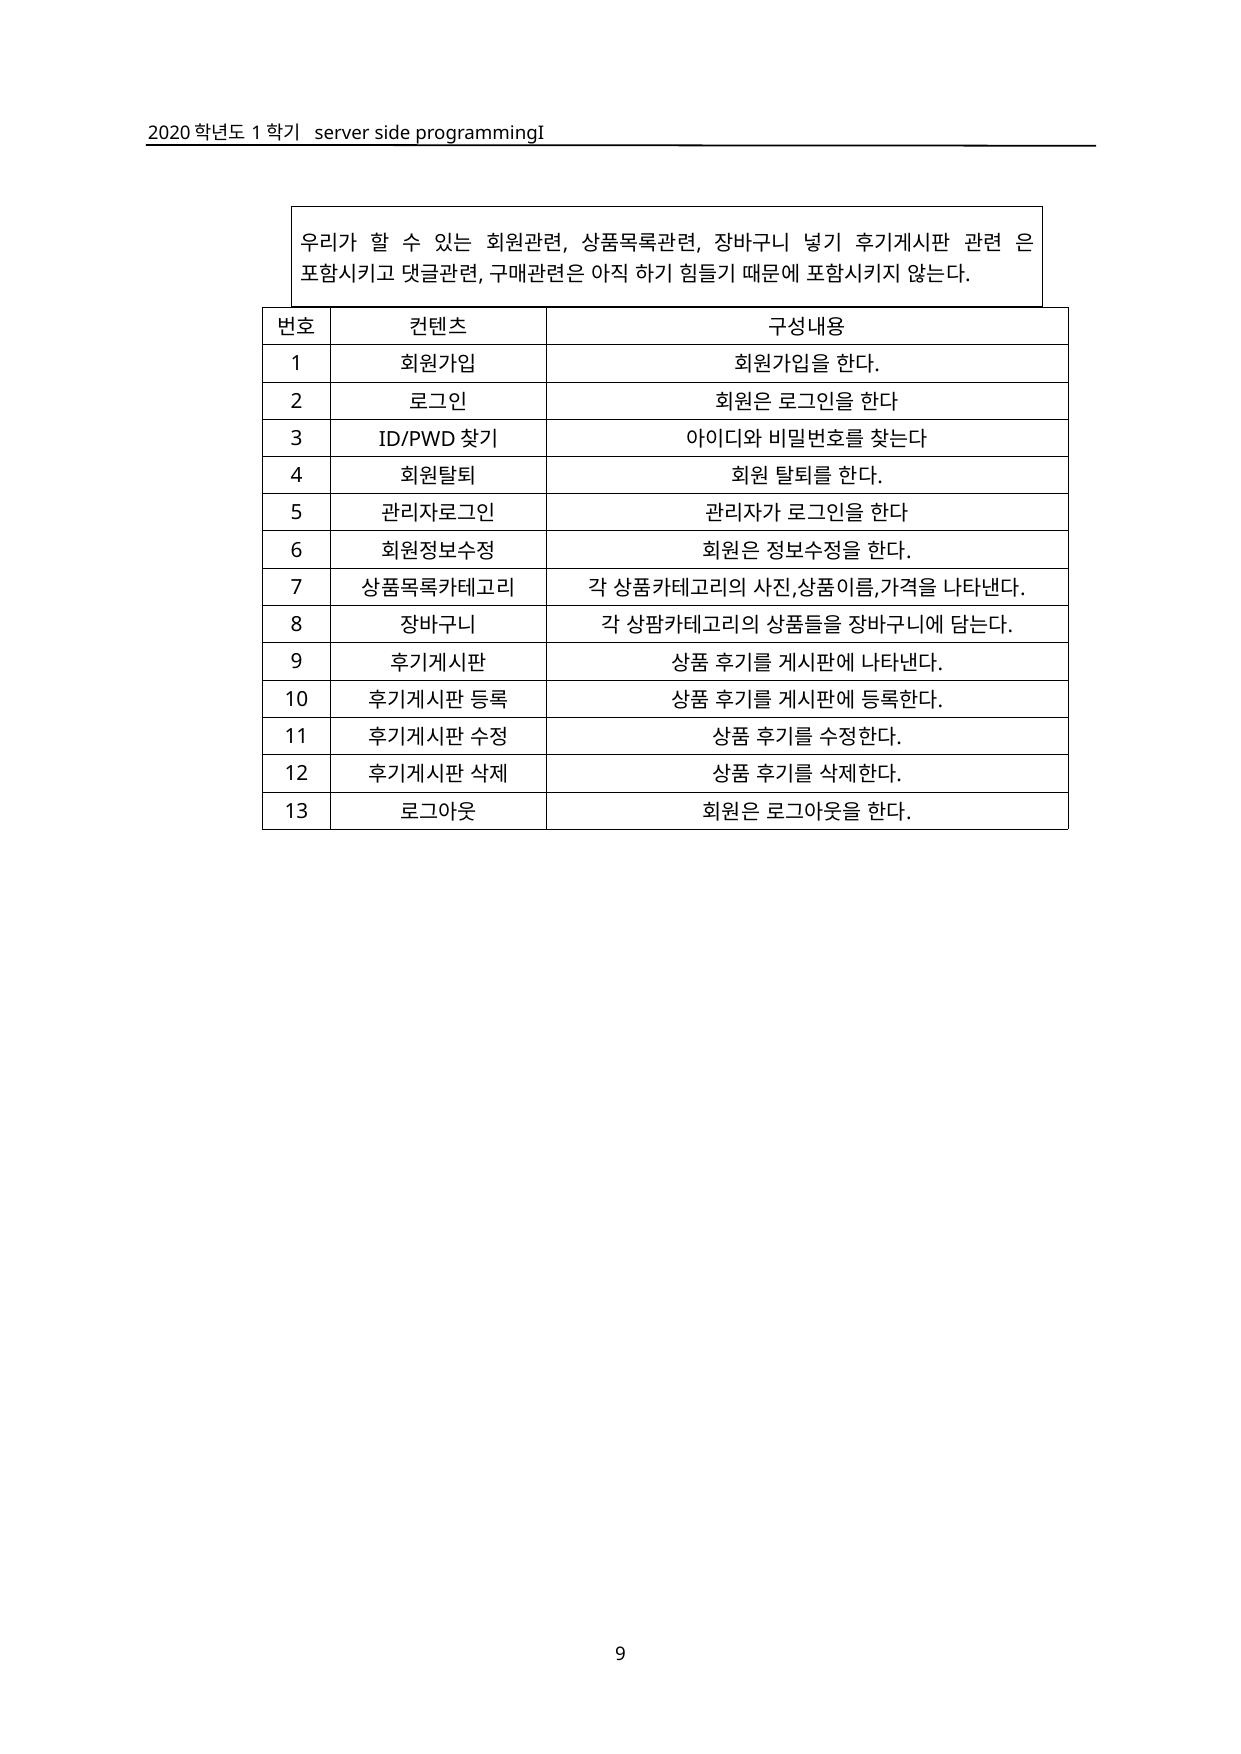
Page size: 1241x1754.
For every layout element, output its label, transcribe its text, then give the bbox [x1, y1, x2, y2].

table_cell 12 [263, 755, 330, 791]
table_cell 2 [263, 383, 330, 419]
table_cell 회원탈퇴 [331, 457, 546, 493]
table_cell 회원가입을 한다. [547, 345, 1068, 381]
table_cell 상품 후기를 게시판에 등록한다. [547, 681, 1068, 717]
table_cell 장바구니 [331, 606, 546, 642]
table_header 번호 [263, 308, 330, 344]
table_cell 1 [263, 345, 330, 381]
table_cell 후기게시판 [331, 643, 546, 679]
table_cell 8 [263, 606, 330, 642]
table_cell 6 [263, 531, 330, 568]
table_cell 회원정보수정 [331, 531, 546, 568]
table_cell 각 상팜카테고리의 상품들을 장바구니에 담는다. [547, 606, 1068, 642]
table_cell 회원가입 [331, 345, 546, 381]
table_cell 10 [263, 681, 330, 717]
table_cell 각 상품카테고리의 사진,상품이름,가격을 나타낸다. [547, 569, 1068, 605]
table_cell 회원은 로그아웃을 한다. [547, 793, 1068, 829]
table_header 컨텐츠 [331, 308, 546, 344]
table_cell 관리자가 로그인을 한다 [547, 494, 1068, 530]
table_header 구성내용 [547, 308, 1068, 344]
table_cell 로그아웃 [331, 793, 546, 829]
table_cell 후기게시판 삭제 [331, 755, 546, 791]
table_cell 회원은 정보수정을 한다. [547, 531, 1068, 568]
table_cell 회원 탈퇴를 한다. [547, 457, 1068, 493]
table_cell 회원은 로그인을 한다 [547, 383, 1068, 419]
table_cell 아이디와 비밀번호를 찾는다 [547, 420, 1068, 456]
table_cell 상품 후기를 삭제한다. [547, 755, 1068, 791]
table_cell 9 [263, 643, 330, 679]
table_cell 3 [263, 420, 330, 456]
table_cell 후기게시판 등록 [331, 681, 546, 717]
table_cell 13 [263, 793, 330, 829]
table_cell 4 [263, 457, 330, 493]
table_cell 후기게시판 수정 [331, 718, 546, 754]
table_cell 7 [263, 569, 330, 605]
table_cell 11 [263, 718, 330, 754]
table_cell 상품목록카테고리 [331, 569, 546, 605]
table_cell 5 [263, 494, 330, 530]
table_cell 상품 후기를 게시판에 나타낸다. [547, 643, 1068, 679]
table_cell 로그인 [331, 383, 546, 419]
table_cell 상품 후기를 수정한다. [547, 718, 1068, 754]
table_cell 관리자로그인 [331, 494, 546, 530]
table_cell ID/PWD찾기 [331, 420, 546, 456]
